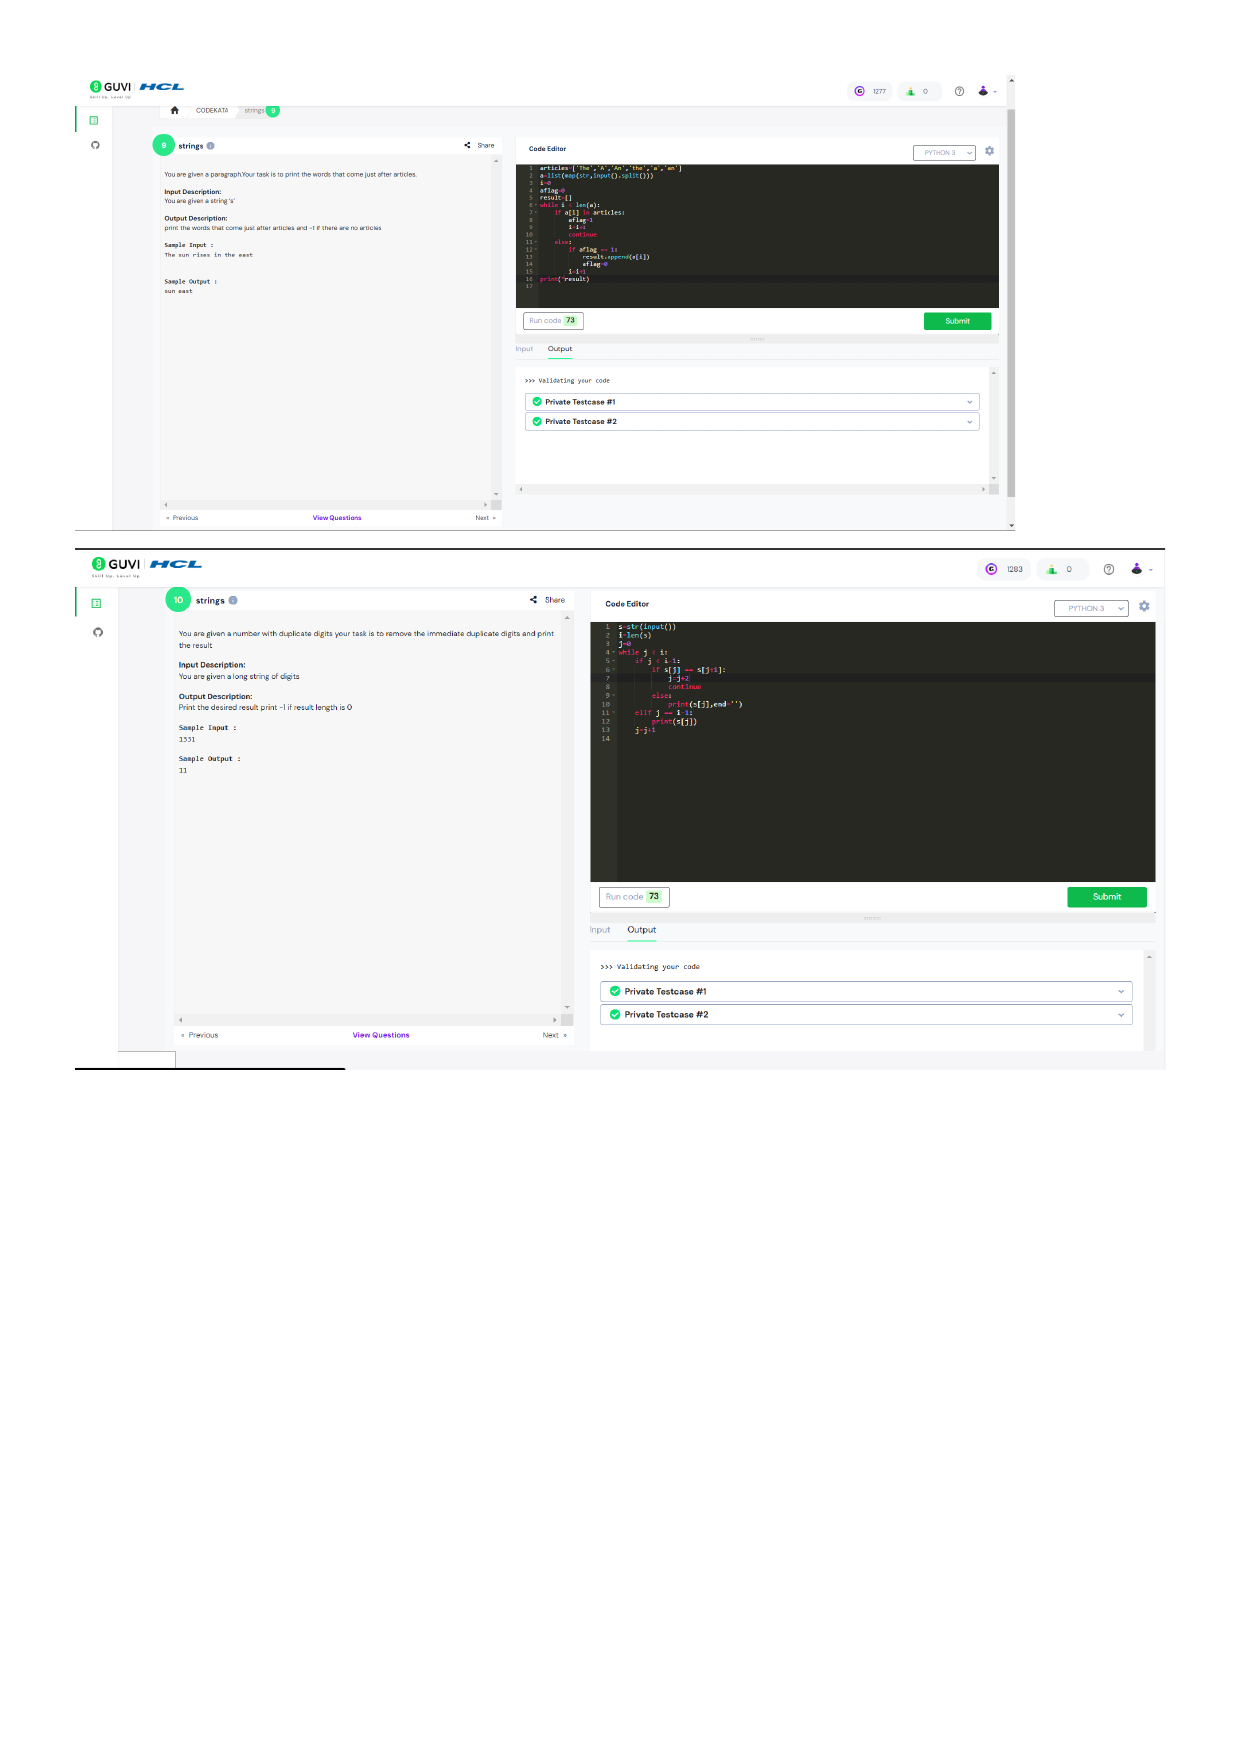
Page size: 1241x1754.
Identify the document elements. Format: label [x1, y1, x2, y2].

picture [75, 548, 1166, 1070]
picture [75, 75, 1016, 531]
